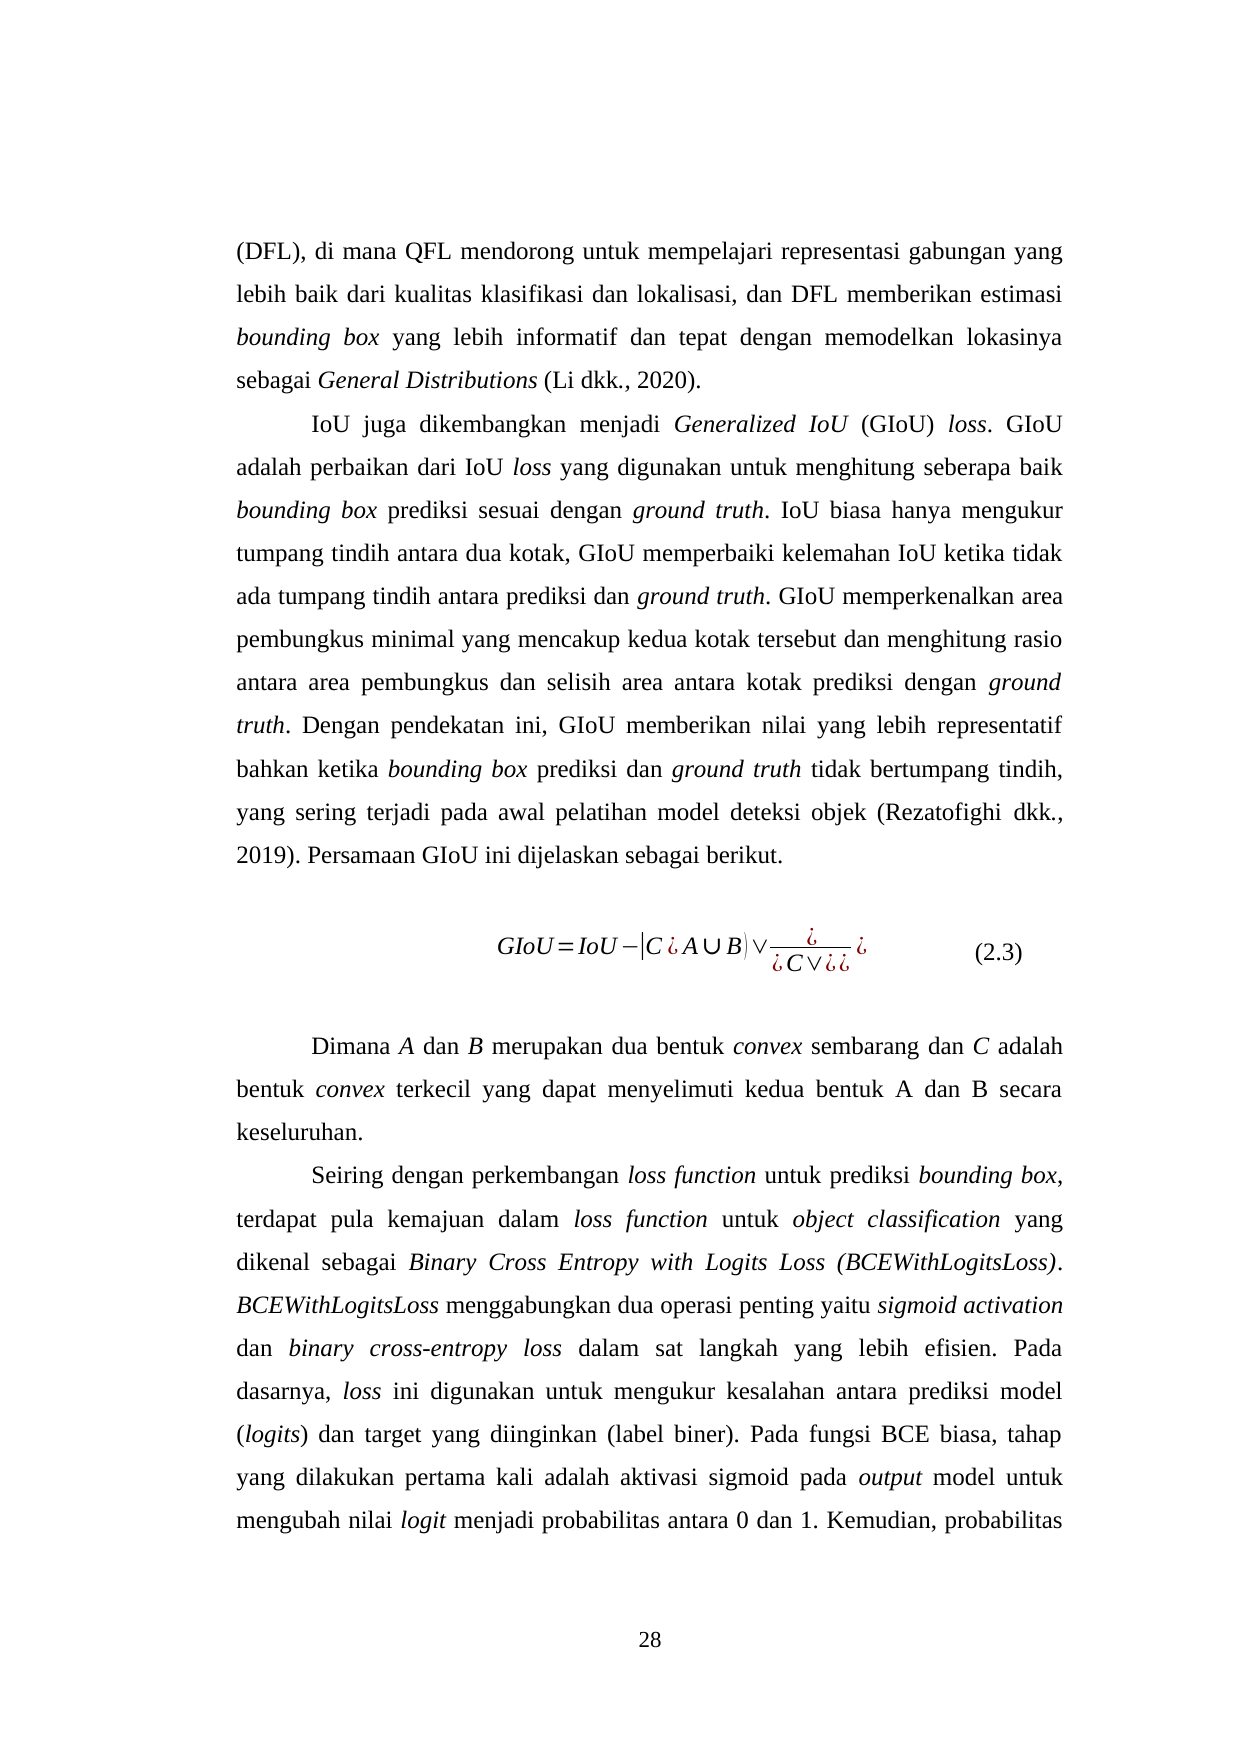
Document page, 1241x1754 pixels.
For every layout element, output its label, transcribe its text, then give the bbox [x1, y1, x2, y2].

text IoU juga dikembangkan menjadi Generalized IoU (GIoU) loss. GIoU adalah perbaikan dari IoU loss yang digunakan untuk menghitung seberapa baik bounding box prediksi sesuai dengan ground truth. IoU biasa hanya mengukur tumpang tindih antara dua kotak, GIoU memperbaiki kelemahan IoU ketika tidak ada tumpang tindih antara prediksi dan ground truth. GIoU memperkenalkan area pembungkus minimal yang mencakup kedua kotak tersebut dan menghitung rasio antara area pembungkus dan selisih area antara kotak prediksi dengan ground truth. Dengan pendekatan ini, GIoU memberikan nilai yang lebih representatif bahkan ketika bounding box prediksi dan ground truth tidak bertumpang tindih, yang sering terjadi pada awal pelatihan model deteksi objek (Rezatofighi dkk., 2019). Persamaan GIoU ini dijelaskan sebagai berikut. [236, 409, 1063, 869]
text (2.3) [236, 926, 1063, 977]
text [236, 1161, 1063, 1534]
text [236, 236, 1063, 394]
text Dimana A dan B merupakan dua bentuk convex sembarang dan C adalah bentuk convex terkecil yang dapat menyelimuti kedua bentuk A dan B secara keseluruhan. [236, 1031, 1063, 1146]
